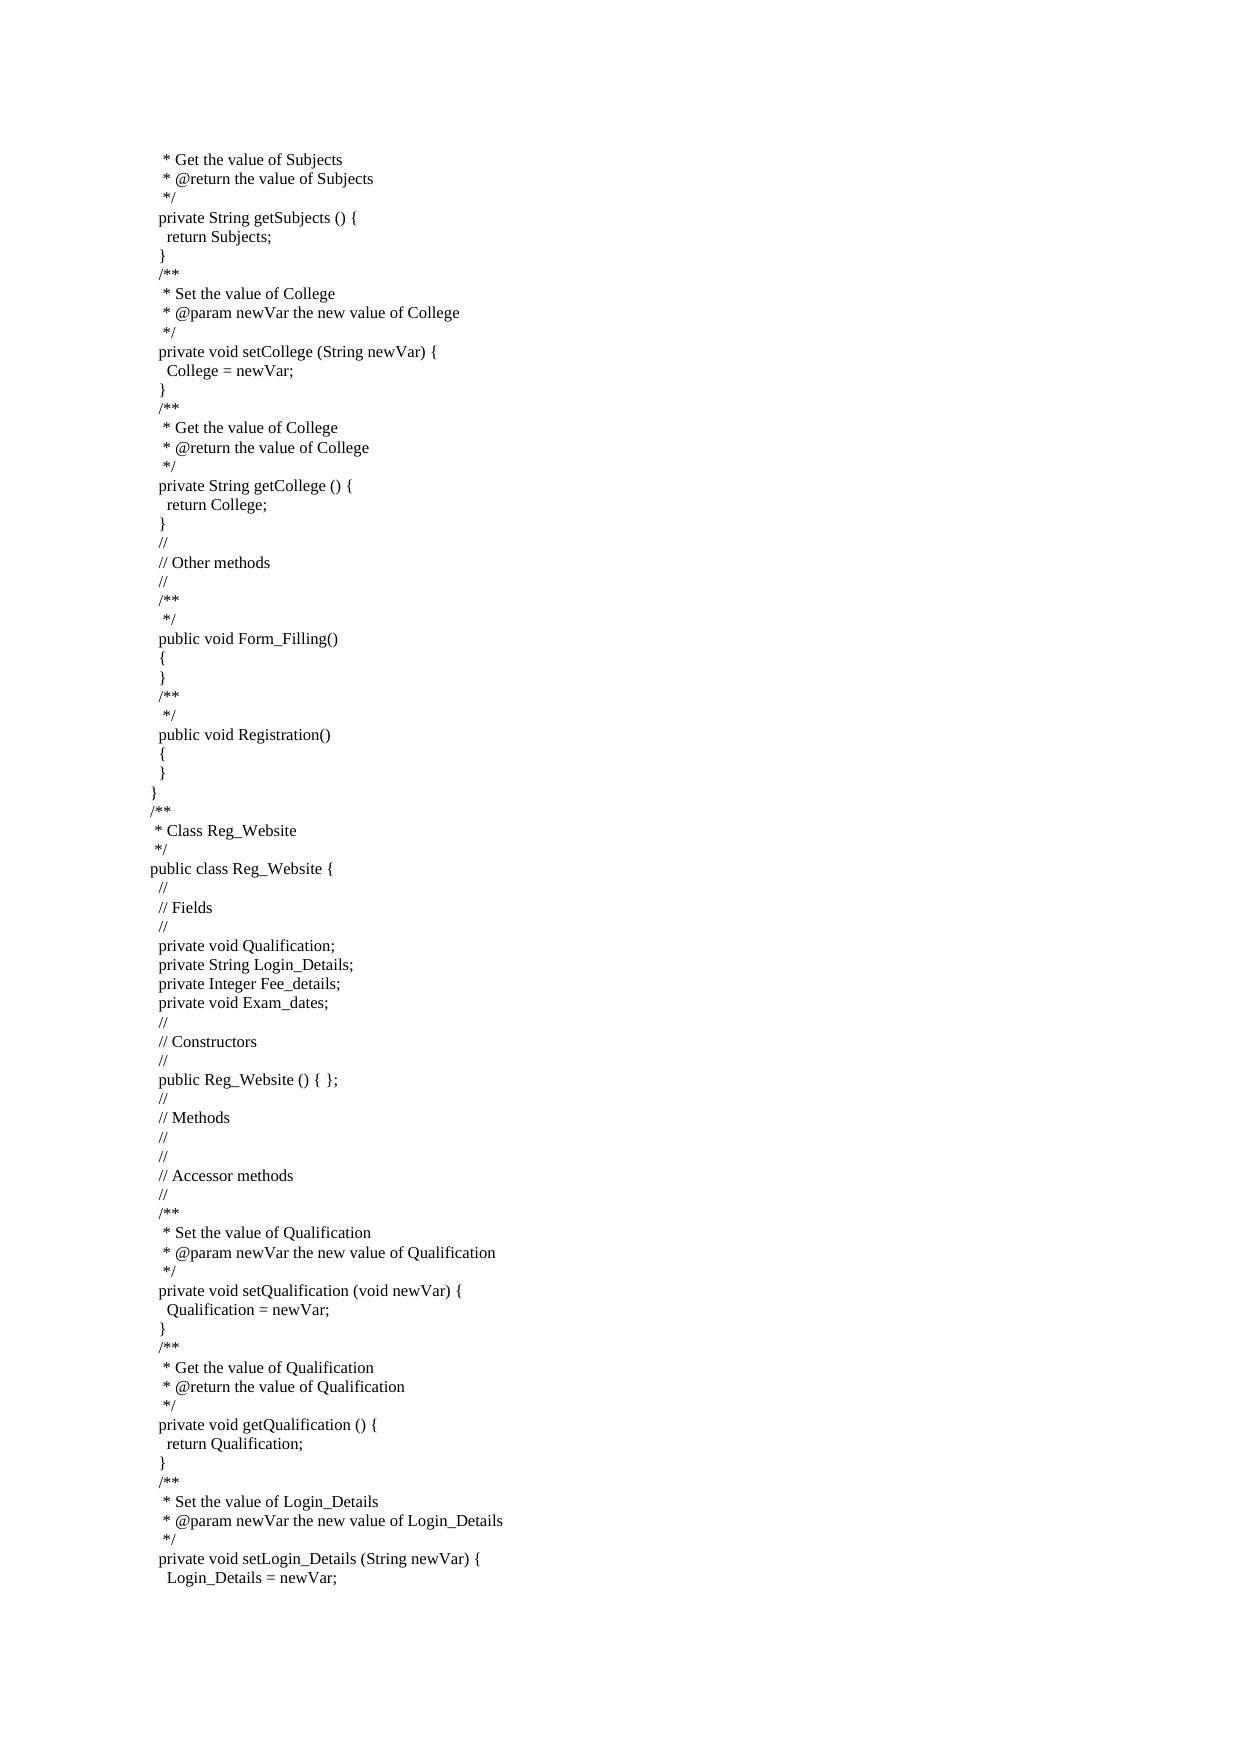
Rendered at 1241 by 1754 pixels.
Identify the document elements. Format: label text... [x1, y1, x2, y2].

text // Accessor methods [150, 1166, 1090, 1185]
text private void setQualification (void newVar) { [150, 1281, 1090, 1300]
text // [150, 1147, 1090, 1166]
text } [150, 782, 1090, 802]
text * Class Reg_Website [150, 821, 1090, 840]
text * @return the value of Qualification [150, 1377, 1090, 1396]
text // Fields [150, 897, 1090, 917]
text } [150, 380, 1090, 399]
text */ [150, 1530, 1090, 1549]
text Qualification = newVar; [150, 1300, 1090, 1319]
text return Subjects; [150, 227, 1090, 246]
text } [150, 667, 1090, 687]
text // [150, 533, 1090, 552]
text public Reg_Website () { }; [150, 1070, 1090, 1089]
text } [150, 1453, 1090, 1472]
text /** [150, 802, 1090, 821]
text public void Registration() [150, 725, 1090, 744]
text */ [150, 840, 1090, 859]
text */ [150, 188, 1090, 207]
text */ [150, 322, 1090, 342]
text private String getCollege () { [150, 476, 1090, 495]
text * @return the value of College [150, 437, 1090, 457]
text } [150, 1319, 1090, 1338]
text // Methods [150, 1108, 1090, 1127]
text private void getQualification () { [150, 1415, 1090, 1434]
text /** [150, 1472, 1090, 1492]
text */ [150, 457, 1090, 476]
text * @return the value of Subjects [150, 169, 1090, 188]
text { [150, 744, 1090, 763]
text return Qualification; [150, 1434, 1090, 1453]
text * @param newVar the new value of College [150, 303, 1090, 322]
text // [150, 878, 1090, 897]
text * @param newVar the new value of Login_Details [150, 1511, 1090, 1530]
text // [150, 1185, 1090, 1204]
text // [150, 572, 1090, 591]
text private void setLogin_Details (String newVar) { [150, 1549, 1090, 1568]
text private void Exam_dates; [150, 993, 1090, 1012]
text /** [150, 1204, 1090, 1223]
text /** [150, 591, 1090, 610]
text * Set the value of College [150, 284, 1090, 303]
text } [150, 514, 1090, 533]
text Login_Details = newVar; [150, 1568, 1090, 1587]
text /** [150, 265, 1090, 284]
text * Set the value of Login_Details [150, 1492, 1090, 1511]
text // [150, 1089, 1090, 1108]
text private Integer Fee_details; [150, 974, 1090, 993]
text { [150, 648, 1090, 667]
text // [150, 1051, 1090, 1070]
text public void Form_Filling() [150, 629, 1090, 648]
text */ [150, 1396, 1090, 1415]
text private String getSubjects () { [150, 207, 1090, 227]
text // [150, 917, 1090, 936]
text */ [150, 706, 1090, 725]
text * Set the value of Qualification [150, 1223, 1090, 1242]
text * Get the value of Qualification [150, 1357, 1090, 1377]
text * Get the value of College [150, 418, 1090, 437]
text */ [150, 610, 1090, 629]
text private void setCollege (String newVar) { [150, 342, 1090, 361]
text public class Reg_Website { [150, 859, 1090, 878]
text return College; [150, 495, 1090, 514]
text /** [150, 1338, 1090, 1357]
text } [150, 763, 1090, 782]
text // Other methods [150, 552, 1090, 572]
text /** [150, 687, 1090, 706]
text */ [150, 1262, 1090, 1281]
text * Get the value of Subjects [150, 150, 1090, 169]
text private void Qualification; [150, 936, 1090, 955]
text College = newVar; [150, 361, 1090, 380]
text /** [150, 399, 1090, 418]
text } [150, 246, 1090, 265]
text private String Login_Details; [150, 955, 1090, 974]
text // [150, 1012, 1090, 1032]
text // [150, 1127, 1090, 1147]
text * @param newVar the new value of Qualification [150, 1242, 1090, 1262]
text // Constructors [150, 1032, 1090, 1051]
